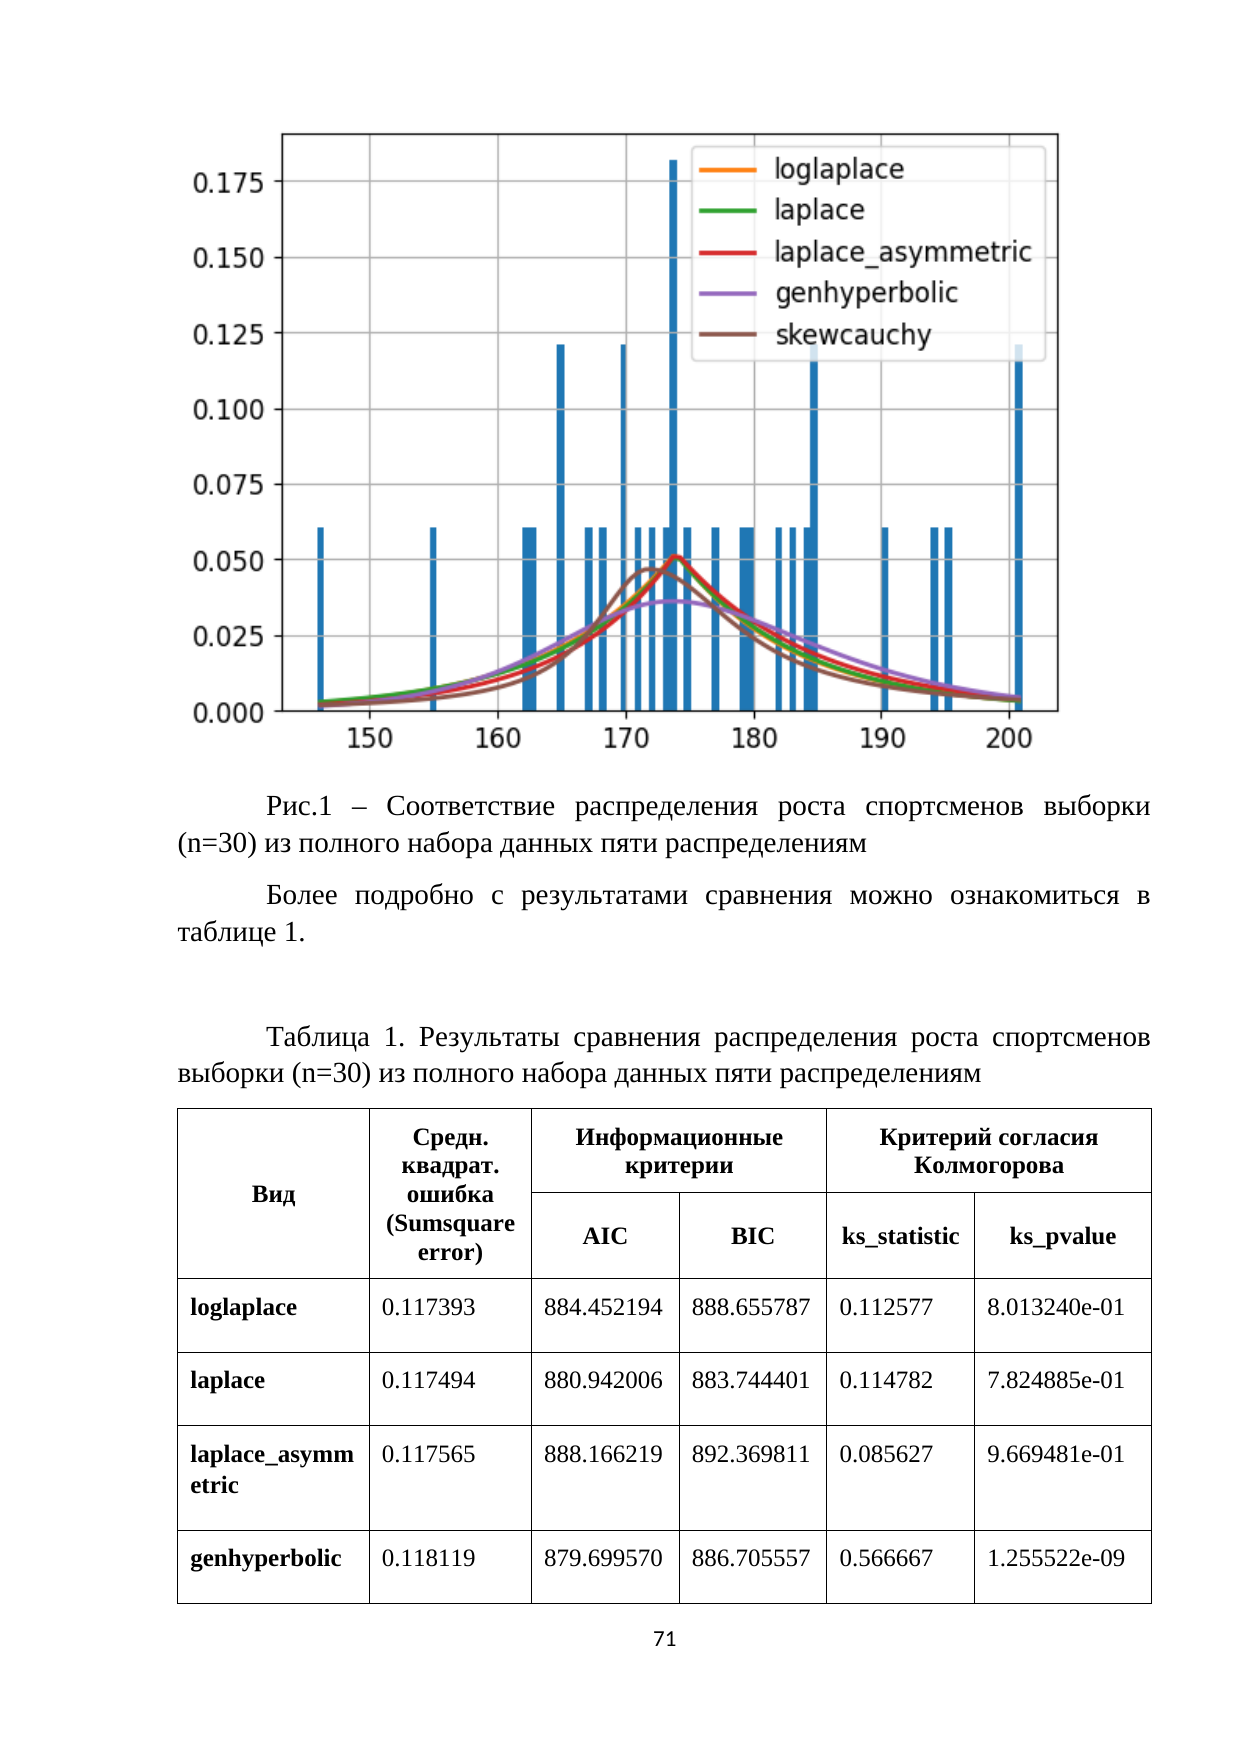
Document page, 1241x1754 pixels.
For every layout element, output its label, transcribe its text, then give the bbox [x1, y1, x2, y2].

table_cell 888.166219 [532, 1426, 679, 1530]
table_cell 0.117565 [370, 1426, 531, 1530]
table_cell loglaplace [178, 1279, 369, 1352]
text Более подробно с результатами сравнения можно ознакомиться в таблице 1. [177, 877, 1152, 947]
table_cell AIC [532, 1193, 679, 1278]
table_cell 883.744401 [680, 1353, 826, 1425]
table_cell 884.452194 [532, 1279, 679, 1352]
table_cell laplace_asymmetric [178, 1426, 369, 1530]
table_cell 888.655787 [680, 1279, 826, 1352]
table_cell 886.705557 [680, 1531, 826, 1603]
table_header Средн. квадрат. ошибка (Sumsquare error) [370, 1109, 531, 1278]
table_cell 880.942006 [532, 1353, 679, 1425]
table_header Вид [178, 1109, 369, 1278]
table_cell 7.824885e-01 [975, 1353, 1151, 1425]
table_cell 879.699570 [532, 1531, 679, 1603]
table_cell ks_statistic [827, 1193, 974, 1278]
table_cell 0.117494 [370, 1353, 531, 1425]
table_cell 0.114782 [827, 1353, 974, 1425]
table_cell 0.566667 [827, 1531, 974, 1603]
table_cell laplace [178, 1353, 369, 1425]
table_cell ks_pvalue [975, 1193, 1151, 1278]
table_cell 892.369811 [680, 1426, 826, 1530]
table_cell 0.085627 [827, 1426, 974, 1530]
table_cell BIC [680, 1193, 826, 1278]
table_cell genhyperbolic [178, 1531, 369, 1603]
table_cell 0.118119 [370, 1531, 531, 1603]
table_cell 9.669481e-01 [975, 1426, 1151, 1530]
table_cell 1.255522e-09 [975, 1531, 1151, 1603]
text Таблица 1. Результаты сравнения распределения роста спортсменов выборки (n=30) из полного набора данных пяти распределениям [177, 1019, 1152, 1089]
table_header Информационные критерии [532, 1109, 826, 1192]
picture [177, 118, 1073, 770]
table_cell 0.117393 [370, 1279, 531, 1352]
text Рис.1 – Соответствие распределения роста спортсменов выборки (n=30) из полного набора данных пяти распределениям [177, 788, 1152, 858]
table_cell 0.112577 [827, 1279, 974, 1352]
table_header Критерий согласия Колмогорова [827, 1109, 1151, 1192]
table_cell 8.013240e-01 [975, 1279, 1151, 1352]
